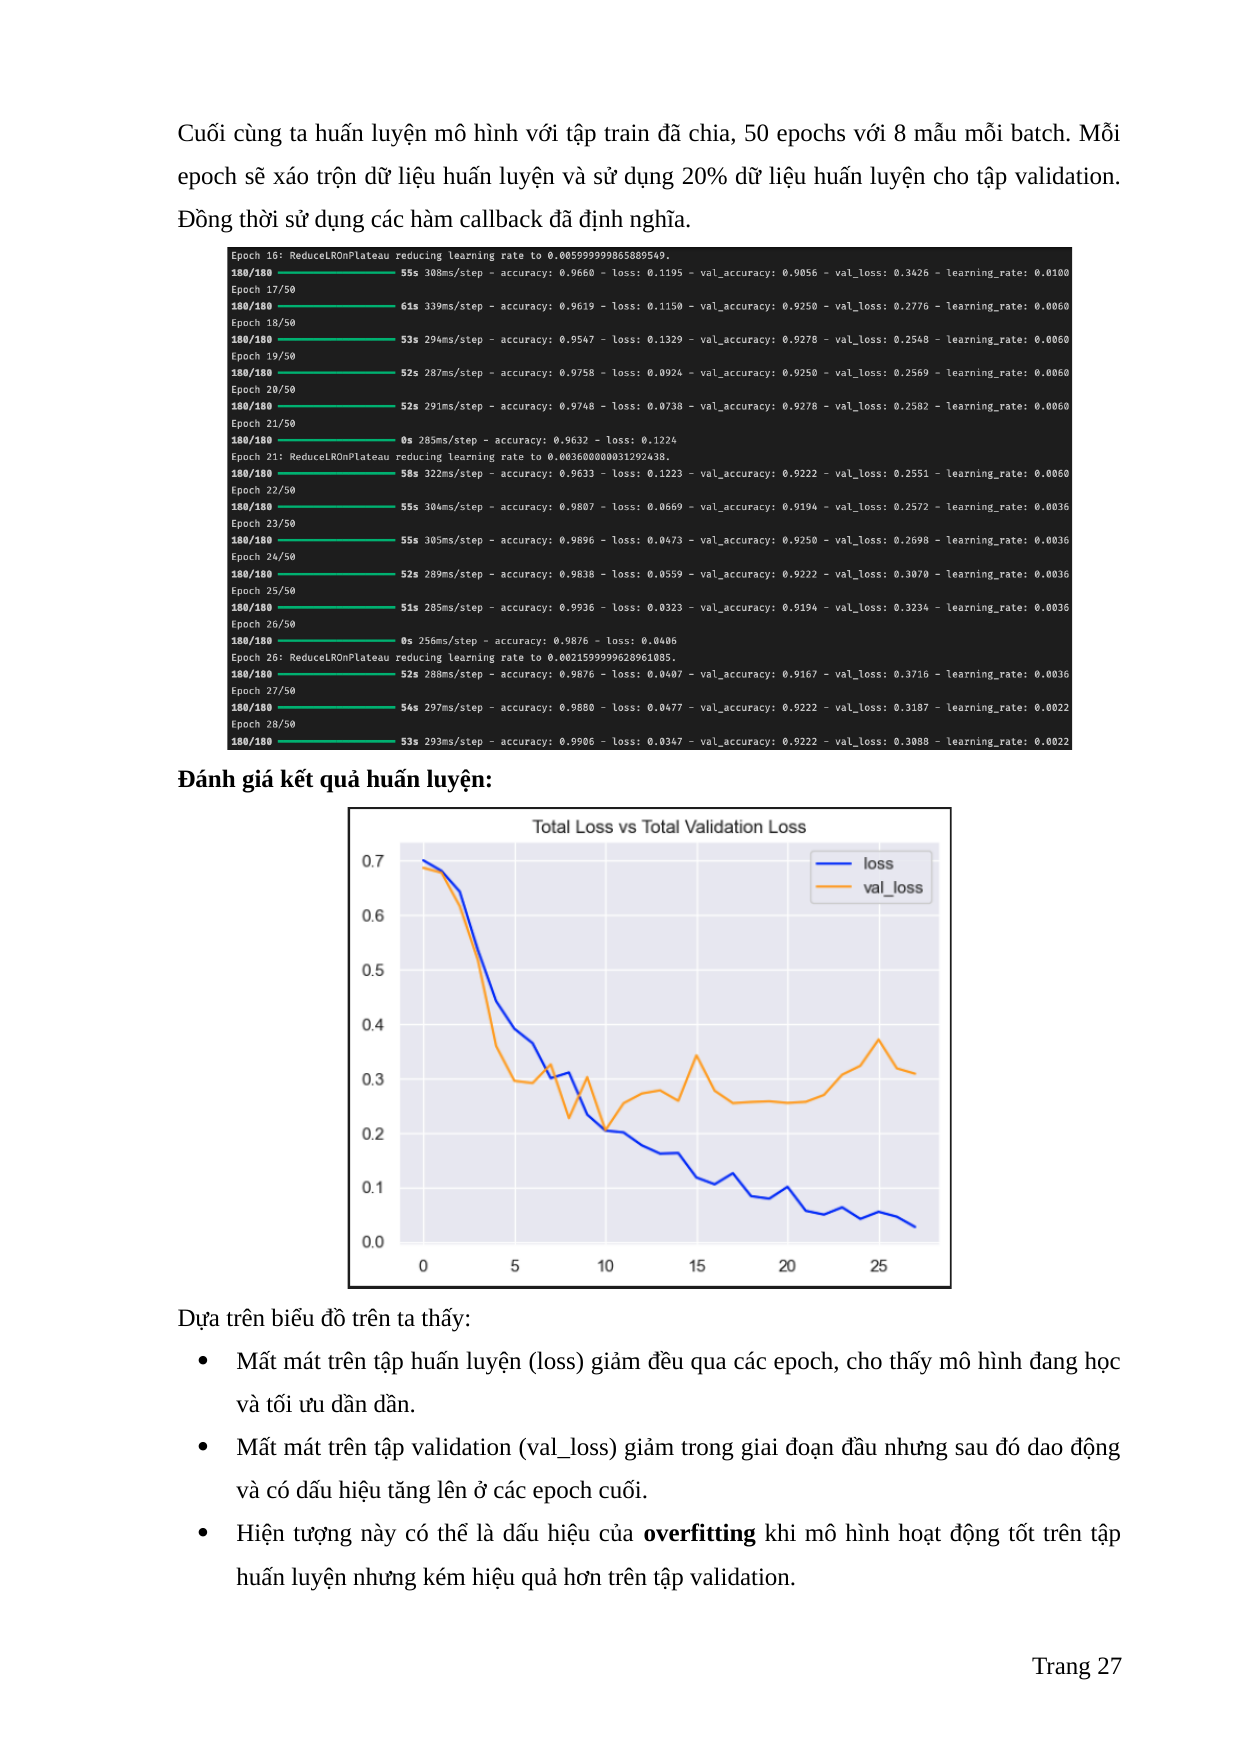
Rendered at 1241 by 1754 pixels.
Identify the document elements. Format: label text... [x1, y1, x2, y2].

picture [227, 247, 1073, 750]
list Mất mát trên tập huấn luyện (loss) giảm đều qua các epoch, cho thấy mô hình đang học và tối ưu dần dần. [199, 1346, 1122, 1418]
list Hiện tượng này có thể là dấu hiệu của overfitting khi mô hình hoạt động tốt trên tập huấn luyện nhưng kém hiệu quả hơn trên tập validation. [199, 1518, 1122, 1590]
picture [347, 807, 952, 1289]
text Cuối cùng ta huấn luyện mô hình với tập train đã chia, 50 epochs với 8 mẫu mỗi batch. Mỗi epoch sẽ xáo trộn dữ liệu huấn luyện và sử dụng 20% dữ liệu huấn luyện cho tập validation. Đồng thời sử dụng các hàm callback đã định nghĩa. [177, 118, 1122, 233]
list Mất mát trên tập validation (val_loss) giảm trong giai đoạn đầu nhưng sau đó dao động và có dấu hiệu tăng lên ở các epoch cuối. [199, 1432, 1122, 1504]
text Dựa trên biểu đồ trên ta thấy: [177, 1303, 1122, 1332]
text Đánh giá kết quả huấn luyện: [177, 764, 1122, 793]
